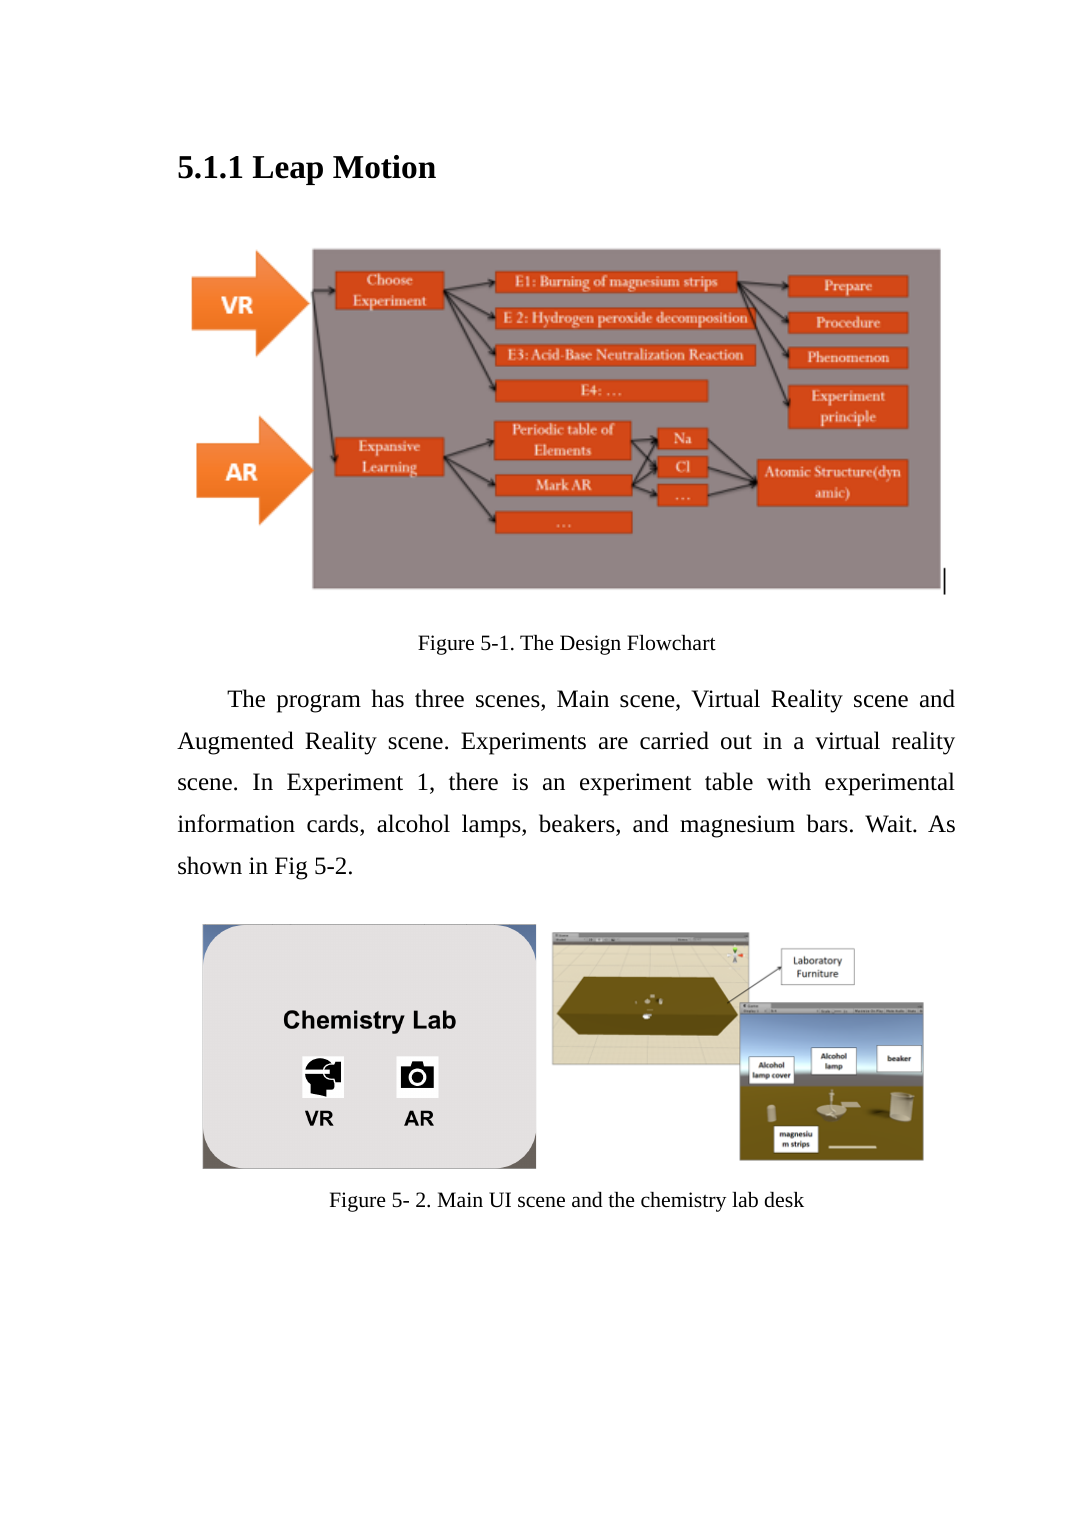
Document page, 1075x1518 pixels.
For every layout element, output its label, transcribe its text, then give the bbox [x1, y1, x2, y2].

text 5.1.1 Leap Motion [177, 147, 956, 185]
text Figure 5-1. The Design Flowchart [177, 630, 956, 656]
picture [202, 924, 931, 1169]
text Figure 5- 2. Main UI scene and the chemistry lab desk [177, 1187, 956, 1213]
picture [178, 240, 955, 612]
text The program has three scenes, Main scene, Virtual Reality scene and Augmented Reality scene. Experiments are carried out in a virtual reality scene. In Experiment 1, there is an experiment table with experimental information cards, alcohol lamps, beakers, and magnesium bars. Wait. As shown in Fig 5-2. [177, 674, 956, 882]
